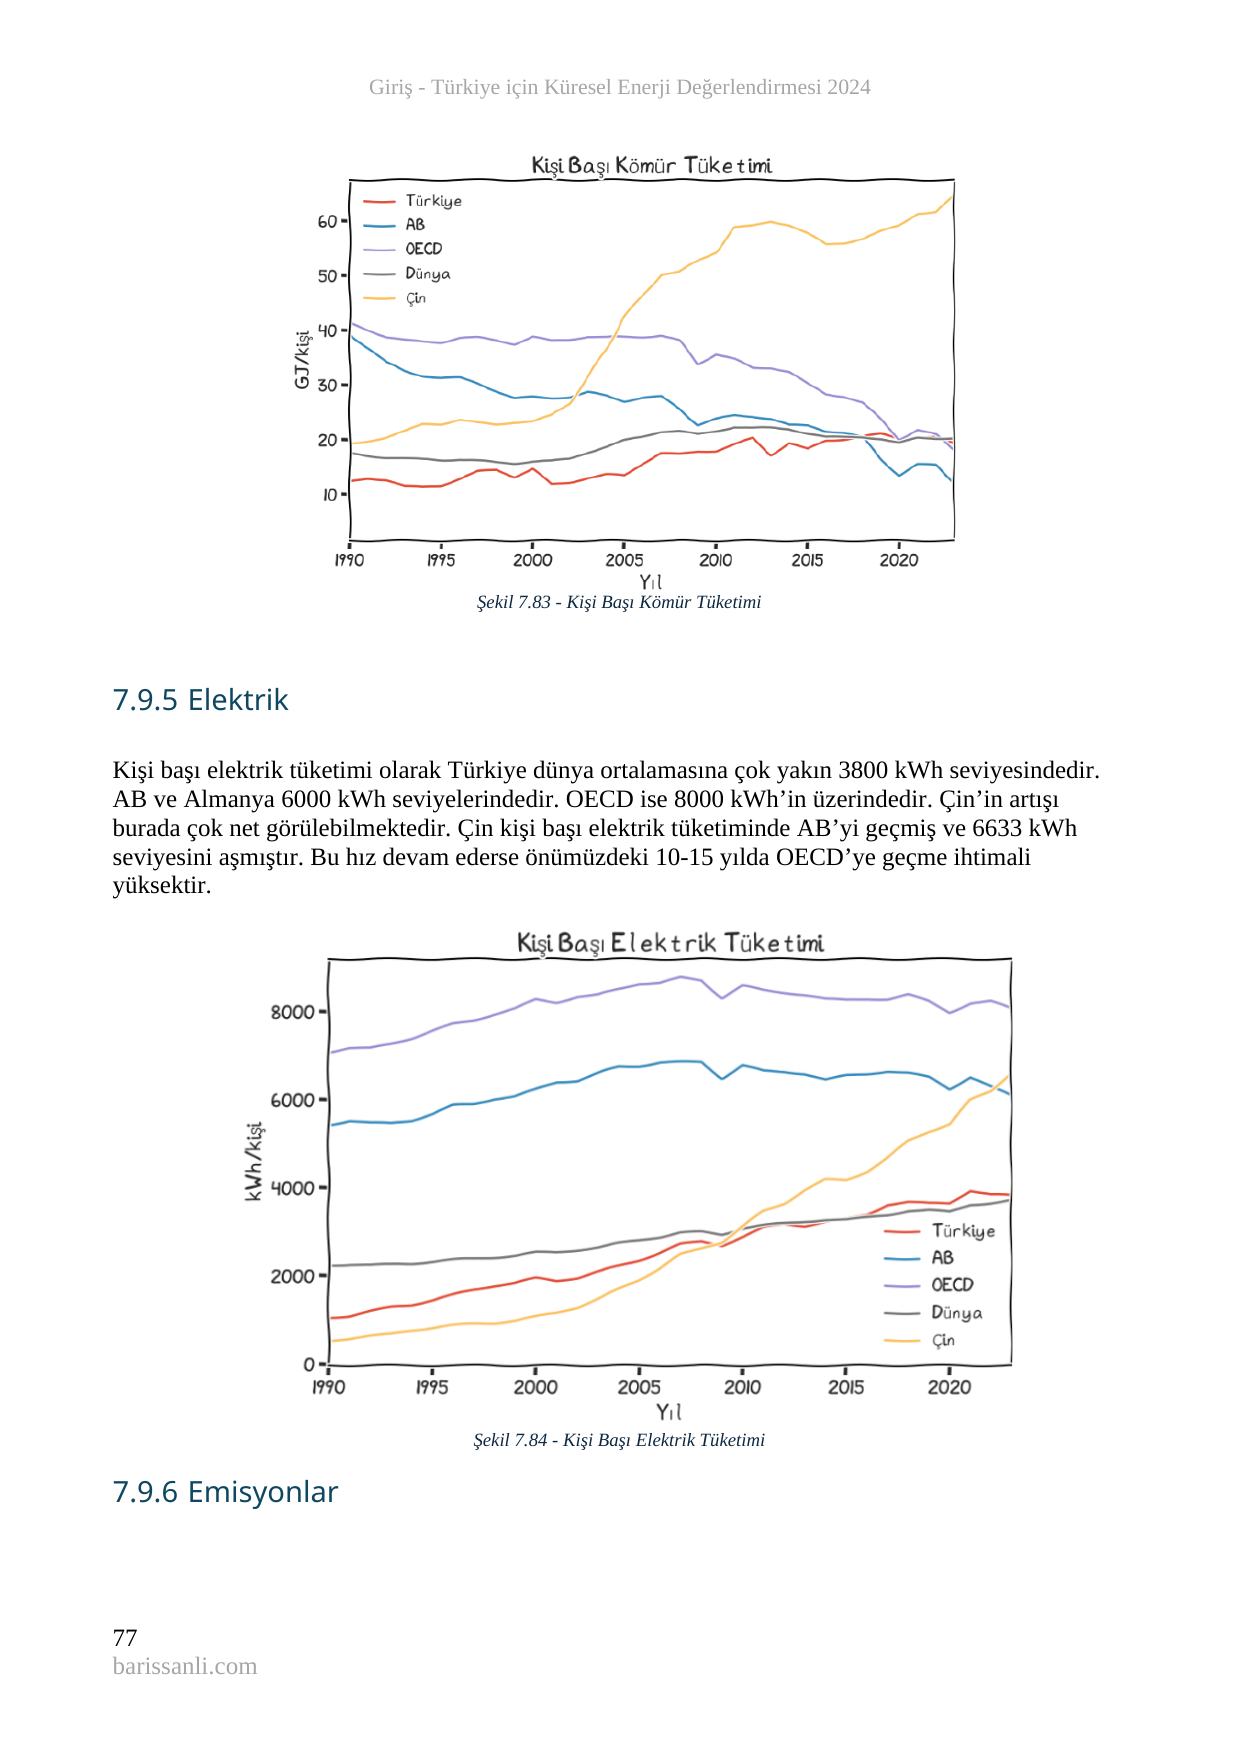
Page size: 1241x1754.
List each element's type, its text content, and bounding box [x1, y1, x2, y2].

picture [263, 150, 977, 591]
subtitle Elektrik [112, 679, 1128, 718]
text Kişi başı elektrik tüketimi olarak Türkiye dünya ortalamasına çok yakın 3800 kWh seviyesindedir. AB ve Almanya 6000 kWh seviyelerindedir. OECD ise 8000 kWh’in üzerindedir. Çin’in artışı burada çok net görülebilmektedir. Çin kişi başı elektrik tüketiminde AB’yi geçmiş ve 6633 kWh seviyesini aşmıştır. Bu hız devam ederse önümüzdeki 10-15 yılda OECD’ye geçme ihtimali yüksektir. [112, 756, 1128, 899]
picture [227, 928, 1013, 1430]
subtitle Emisyonlar [112, 1472, 1128, 1511]
